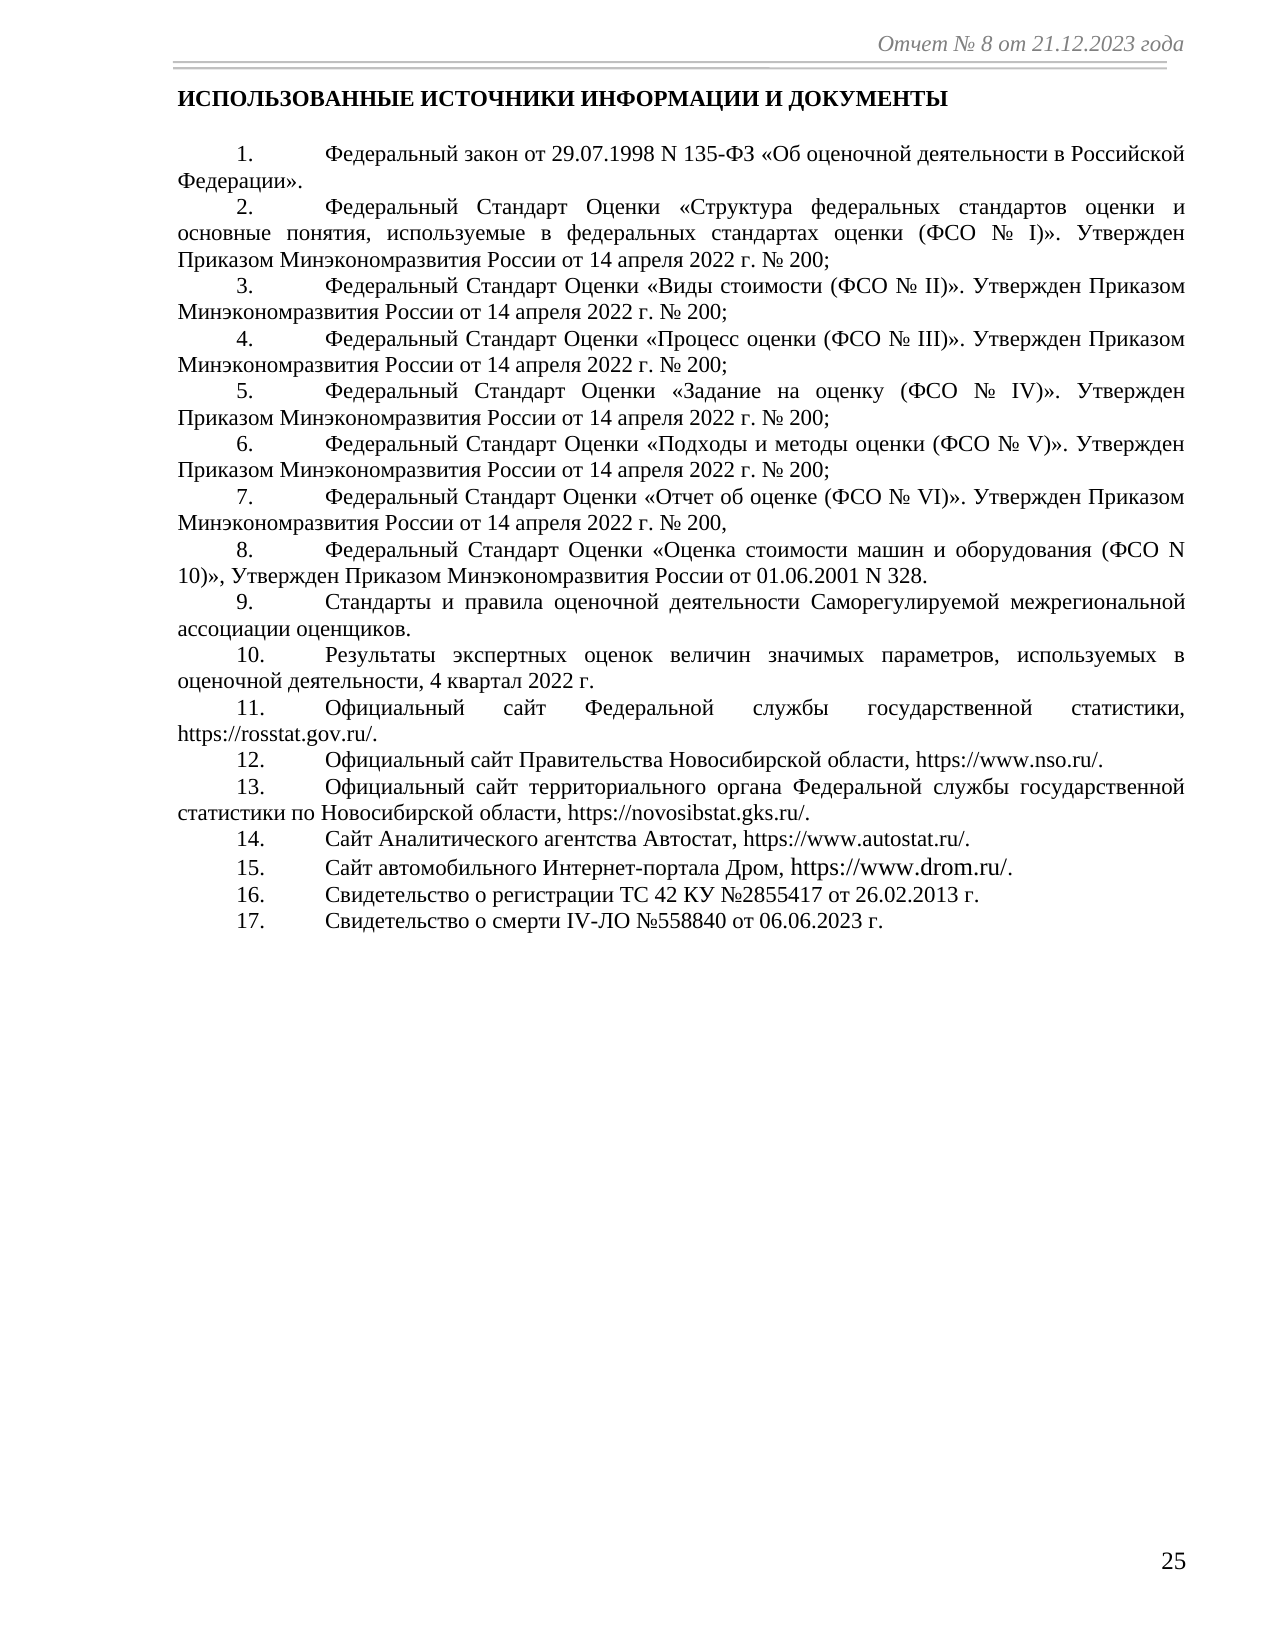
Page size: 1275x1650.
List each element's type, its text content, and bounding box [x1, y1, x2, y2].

list Официальный сайт Федеральной службы государственной статистики, https://rosstat.gov.ru/. [177, 694, 1186, 746]
list Федеральный Стандарт Оценки «Процесс оценки (ФСО № III)». Утвержден Приказом Минэкономразвития России от 14 апреля 2022 г. № 200; [177, 325, 1186, 377]
list Стандарты и правила оценочной деятельности Саморегулируемой межрегиональной ассоциации оценщиков. [177, 588, 1186, 641]
list Федеральный Стандарт Оценки «Структура федеральных стандартов оценки и основные понятия, используемые в федеральных стандартах оценки (ФСО № I)». Утвержден Приказом Минэкономразвития России от 14 апреля 2022 г. № 200; [177, 193, 1186, 272]
list Официальный сайт территориального органа Федеральной службы государственной статистики по Новосибирской области, https://novosibstat.gks.ru/. [177, 773, 1186, 826]
list Свидетельство о регистрации ТС 42 КУ №2855417 от 26.02.2013 г. [177, 881, 1186, 907]
list Федеральный Стандарт Оценки «Оценка стоимости машин и оборудования (ФСО N 10)», Утвержден Приказом Минэкономразвития России от 01.06.2001 N 328. [177, 536, 1186, 588]
list Сайт автомобильного Интернет-портала Дром, https://www.drom.ru/. [177, 852, 1186, 881]
list Официальный сайт Правительства Новосибирской области, https://www.nso.ru/. [177, 746, 1186, 773]
list Федеральный Стандарт Оценки «Виды стоимости (ФСО № II)». Утвержден Приказом Минэкономразвития России от 14 апреля 2022 г. № 200; [177, 272, 1186, 325]
list Федеральный закон от 29.07.1998 N 135-ФЗ «Об оценочной деятельности в Российской Федерации». [177, 140, 1186, 193]
list Федеральный Стандарт Оценки «Отчет об оценке (ФСО № VI)». Утвержден Приказом Минэкономразвития России от 14 апреля 2022 г. № 200, [177, 483, 1186, 536]
list Федеральный Стандарт Оценки «Задание на оценку (ФСО № IV)». Утвержден Приказом Минэкономразвития России от 14 апреля 2022 г. № 200; [177, 377, 1186, 430]
list Свидетельство о смерти IV-ЛО №558840 от 06.06.2023 г. [177, 907, 1186, 933]
list Федеральный Стандарт Оценки «Подходы и методы оценки (ФСО № V)». Утвержден Приказом Минэкономразвития России от 14 апреля 2022 г. № 200; [177, 430, 1186, 483]
subtitle ИСПОЛЬЗОВАННЫЕ ИСТОЧНИКИ ИНФОРМАЦИИ И ДОКУМЕНТЫ [177, 85, 1186, 112]
list Сайт Аналитического агентства Автостат, https://www.autostat.ru/. [177, 826, 1186, 852]
list Результаты экспертных оценок величин значимых параметров, используемых в оценочной деятельности, 4 квартал 2022 г. [177, 641, 1186, 694]
